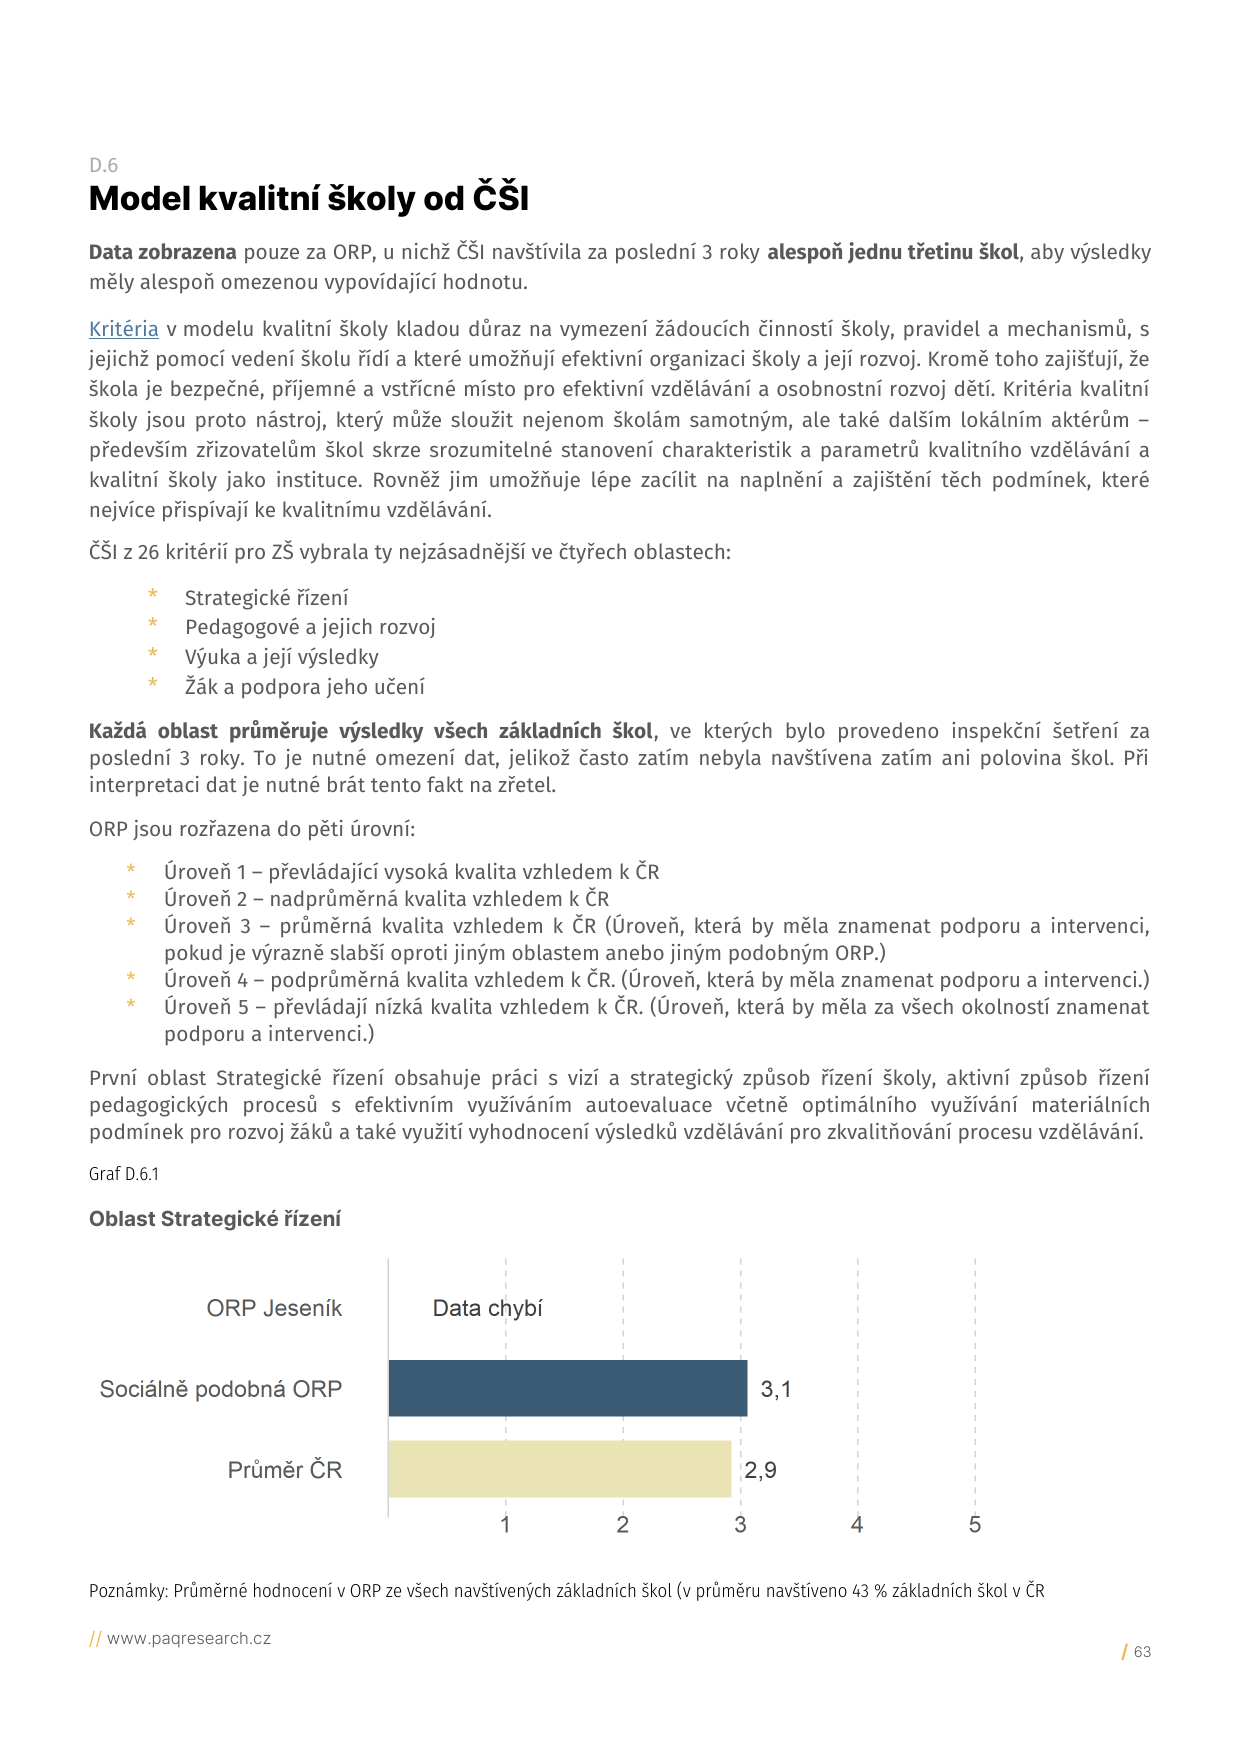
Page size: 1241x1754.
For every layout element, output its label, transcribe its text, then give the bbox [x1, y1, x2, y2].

text Oblast Strategické řízení [89, 1202, 1152, 1232]
text Graf D.6.1 [89, 1163, 1152, 1186]
text ČŠI z 26 kritérií pro ZŠ vybrala ty nejzásadnější ve čtyřech oblastech: [89, 540, 1152, 565]
text Data zobrazena pouze za ORP, u nichž ČŠI navštívila za poslední 3 roky alespoň jednu třetinu škol, aby výsledky měly alespoň omezenou vypovídající hodnotu. [89, 235, 1152, 295]
text D.6 [89, 148, 1152, 178]
text Každá oblast průměruje výsledky všech základních škol, ve kterých bylo provedeno inspekční šetření za poslední 3 roky. To je nutné omezení dat, jelikož často zatím nebyla navštívena zatím ani polovina škol. Při interpretaci dat je nutné brát tento fakt na zřetel. [89, 719, 1152, 798]
list Úroveň 1 – převládající vysoká kvalita vzhledem k ČR [126, 860, 1152, 885]
list Žák a podpora jeho učení [148, 673, 1152, 700]
list Strategické řízení [148, 583, 1152, 611]
list Úroveň 2 – nadprůměrná kvalita vzhledem k ČR [126, 887, 1152, 912]
text ORP jsou rozřazena do pěti úrovní: [89, 817, 1152, 842]
text Poznámky: Průměrné hodnocení v ORP ze všech navštívených základních škol (v průměru navštíveno 43 % základních škol v ČR [89, 1580, 1152, 1602]
list Úroveň 4 – podprůměrná kvalita vzhledem k ČR. (Úroveň, která by měla znamenat podporu a intervenci.) [126, 968, 1152, 993]
picture [88, 1231, 1139, 1564]
text Kritéria v modelu kvalitní školy kladou důraz na vymezení žádoucích činností školy, pravidel a mechanismů, s jejichž pomocí vedení školu řídí a které umožňují efektivní organizaci školy a její rozvoj. Kromě toho zajišťují, že škola je bezpečné, příjemné a vstřícné místo pro efektivní vzdělávání a osobnostní rozvoj dětí. Kritéria kvalitní školy jsou proto nástroj, který může sloužit nejenom školám samotným, ale také dalším lokálním aktérům – především zřizovatelům škol skrze srozumitelné stanovení charakteristik a parametrů kvalitního vzdělávání a kvalitní školy jako instituce. Rovněž jim umožňuje lépe zacílit na naplnění a zajištění těch podmínek, které nejvíce přispívají ke kvalitnímu vzdělávání. [89, 312, 1152, 523]
text První oblast Strategické řízení obsahuje práci s vizí a strategický způsob řízení školy, aktivní způsob řízení pedagogických procesů s efektivním využíváním autoevaluace včetně optimálního využívání materiálních podmínek pro rozvoj žáků a také využití vyhodnocení výsledků vzdělávání pro zkvalitňování procesu vzdělávání. [89, 1066, 1152, 1145]
list Úroveň 3 – průměrná kvalita vzhledem k ČR (Úroveň, která by měla znamenat podporu a intervenci, pokud je výrazně slabší oproti jiným oblastem anebo jiným podobným ORP.) [126, 914, 1152, 966]
list Výuka a její výsledky [148, 643, 1152, 670]
list Úroveň 5 – převládají nízká kvalita vzhledem k ČR. (Úroveň, která by měla za všech okolností znamenat podporu a intervenci.) [126, 995, 1152, 1047]
subtitle Model kvalitní školy od ČŠI [89, 178, 1152, 218]
list Pedagogové a jejich rozvoj [148, 613, 1152, 641]
